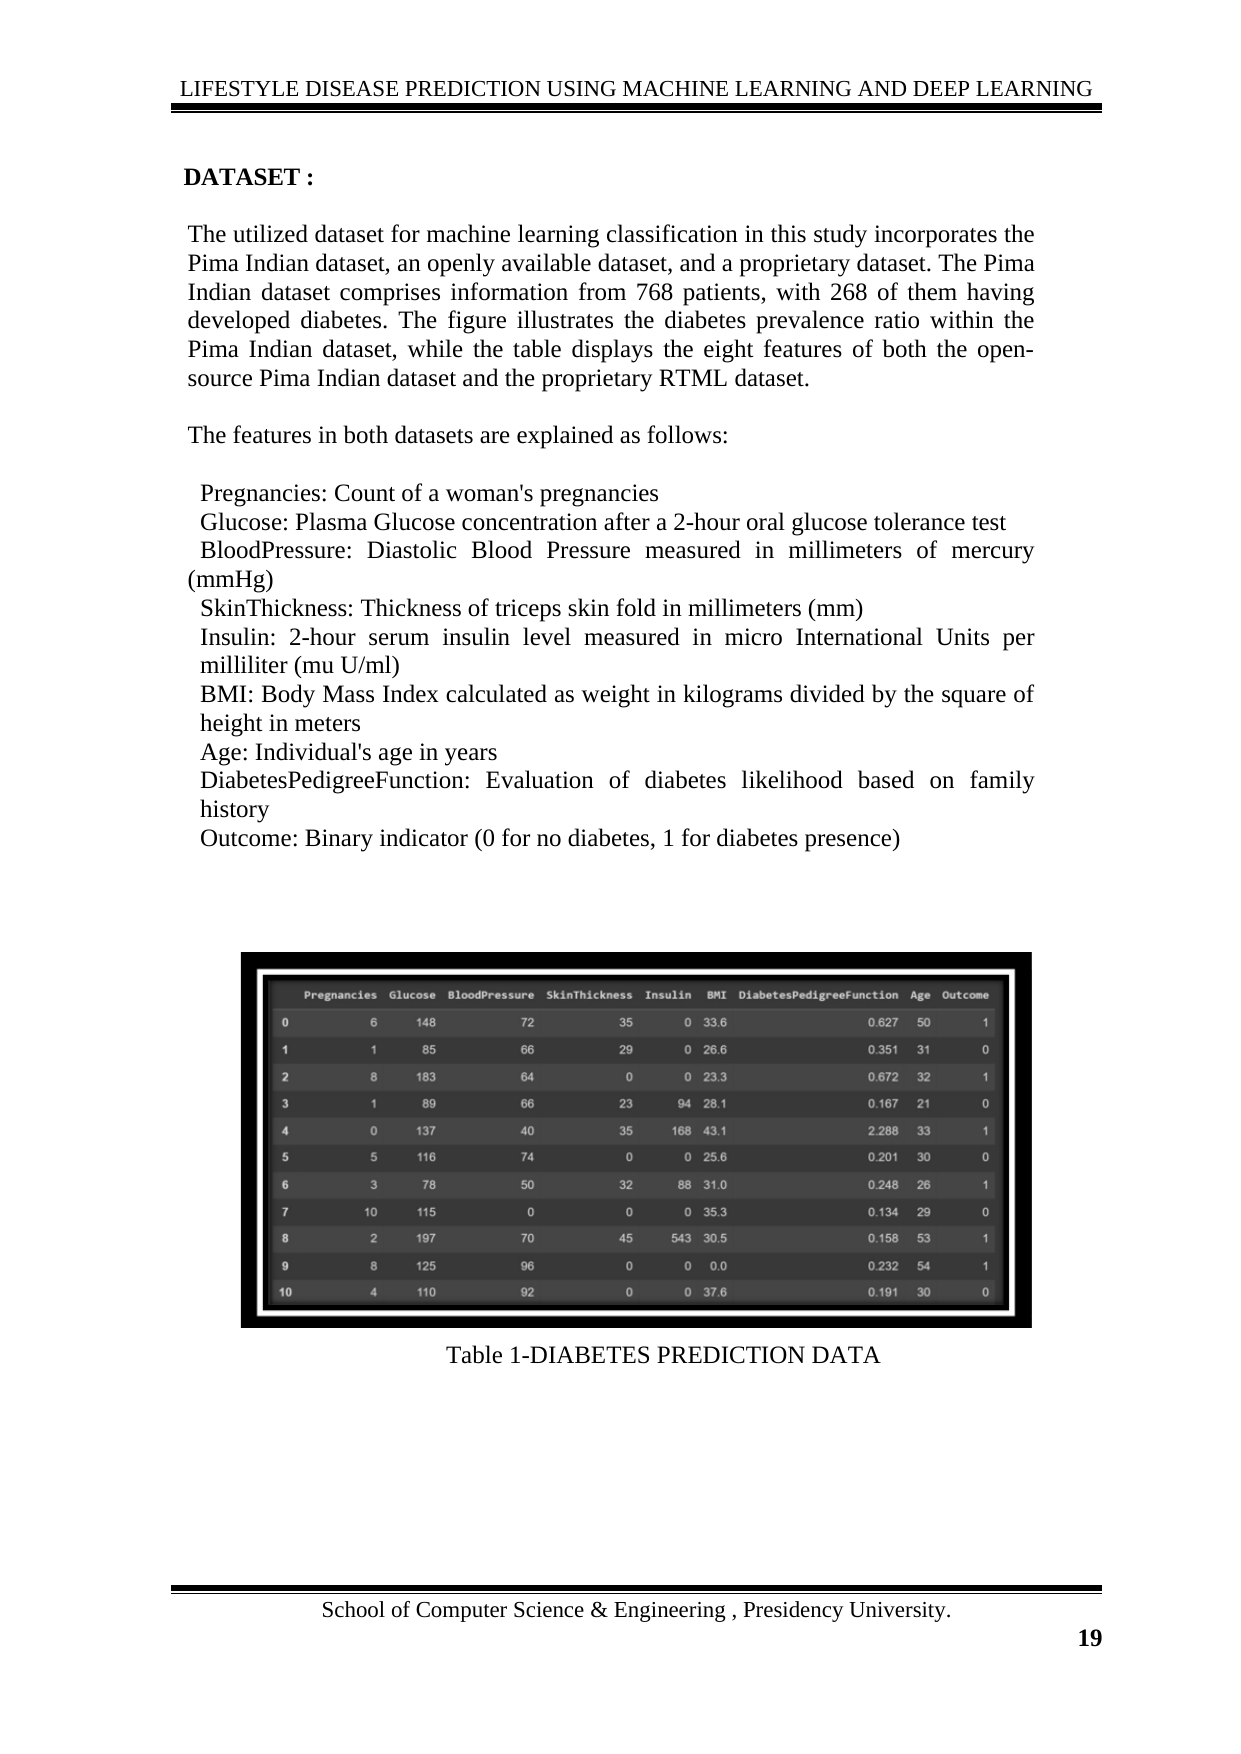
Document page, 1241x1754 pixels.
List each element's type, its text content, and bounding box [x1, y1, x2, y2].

subtitle DiabetesPedigreeFunction: Evaluation of diabetes likelihood based on family history [200, 765, 1036, 823]
subtitle Age: Individual's age in years [187, 737, 1036, 765]
subtitle The utilized dataset for machine learning classification in this study incorporates the Pima Indian dataset, an openly available dataset, and a proprietary dataset. The Pima Indian dataset comprises information from 768 patients, with 268 of them having developed diabetes. The figure illustrates the diabetes prevalence ratio within the Pima Indian dataset, while the table displays the eight features of both the open-source Pima Indian dataset and the proprietary RTML dataset. [187, 219, 1036, 392]
subtitle Pregnancies: Count of a woman's pregnancies [187, 478, 1036, 507]
text Table 1-DIABETES PREDICTION DATA [171, 1340, 1102, 1369]
subtitle Insulin: 2-hour serum insulin level measured in micro International Units per milliliter (mu U/ml) [200, 622, 1036, 679]
subtitle BMI: Body Mass Index calculated as weight in kilograms divided by the square of height in meters [200, 679, 1036, 737]
subtitle Outcome: Binary indicator (0 for no diabetes, 1 for diabetes presence) [187, 823, 1036, 852]
subtitle DATASET : [171, 162, 1036, 190]
subtitle BloodPressure: Diastolic Blood Pressure measured in millimeters of mercury (mmHg) [187, 535, 1036, 593]
subtitle SkinThickness: Thickness of triceps skin fold in millimeters (mm) [187, 593, 1036, 622]
subtitle The features in both datasets are explained as follows: [187, 420, 1036, 449]
picture [240, 952, 1033, 1328]
subtitle Glucose: Plasma Glucose concentration after a 2-hour oral glucose tolerance test [187, 507, 1036, 535]
